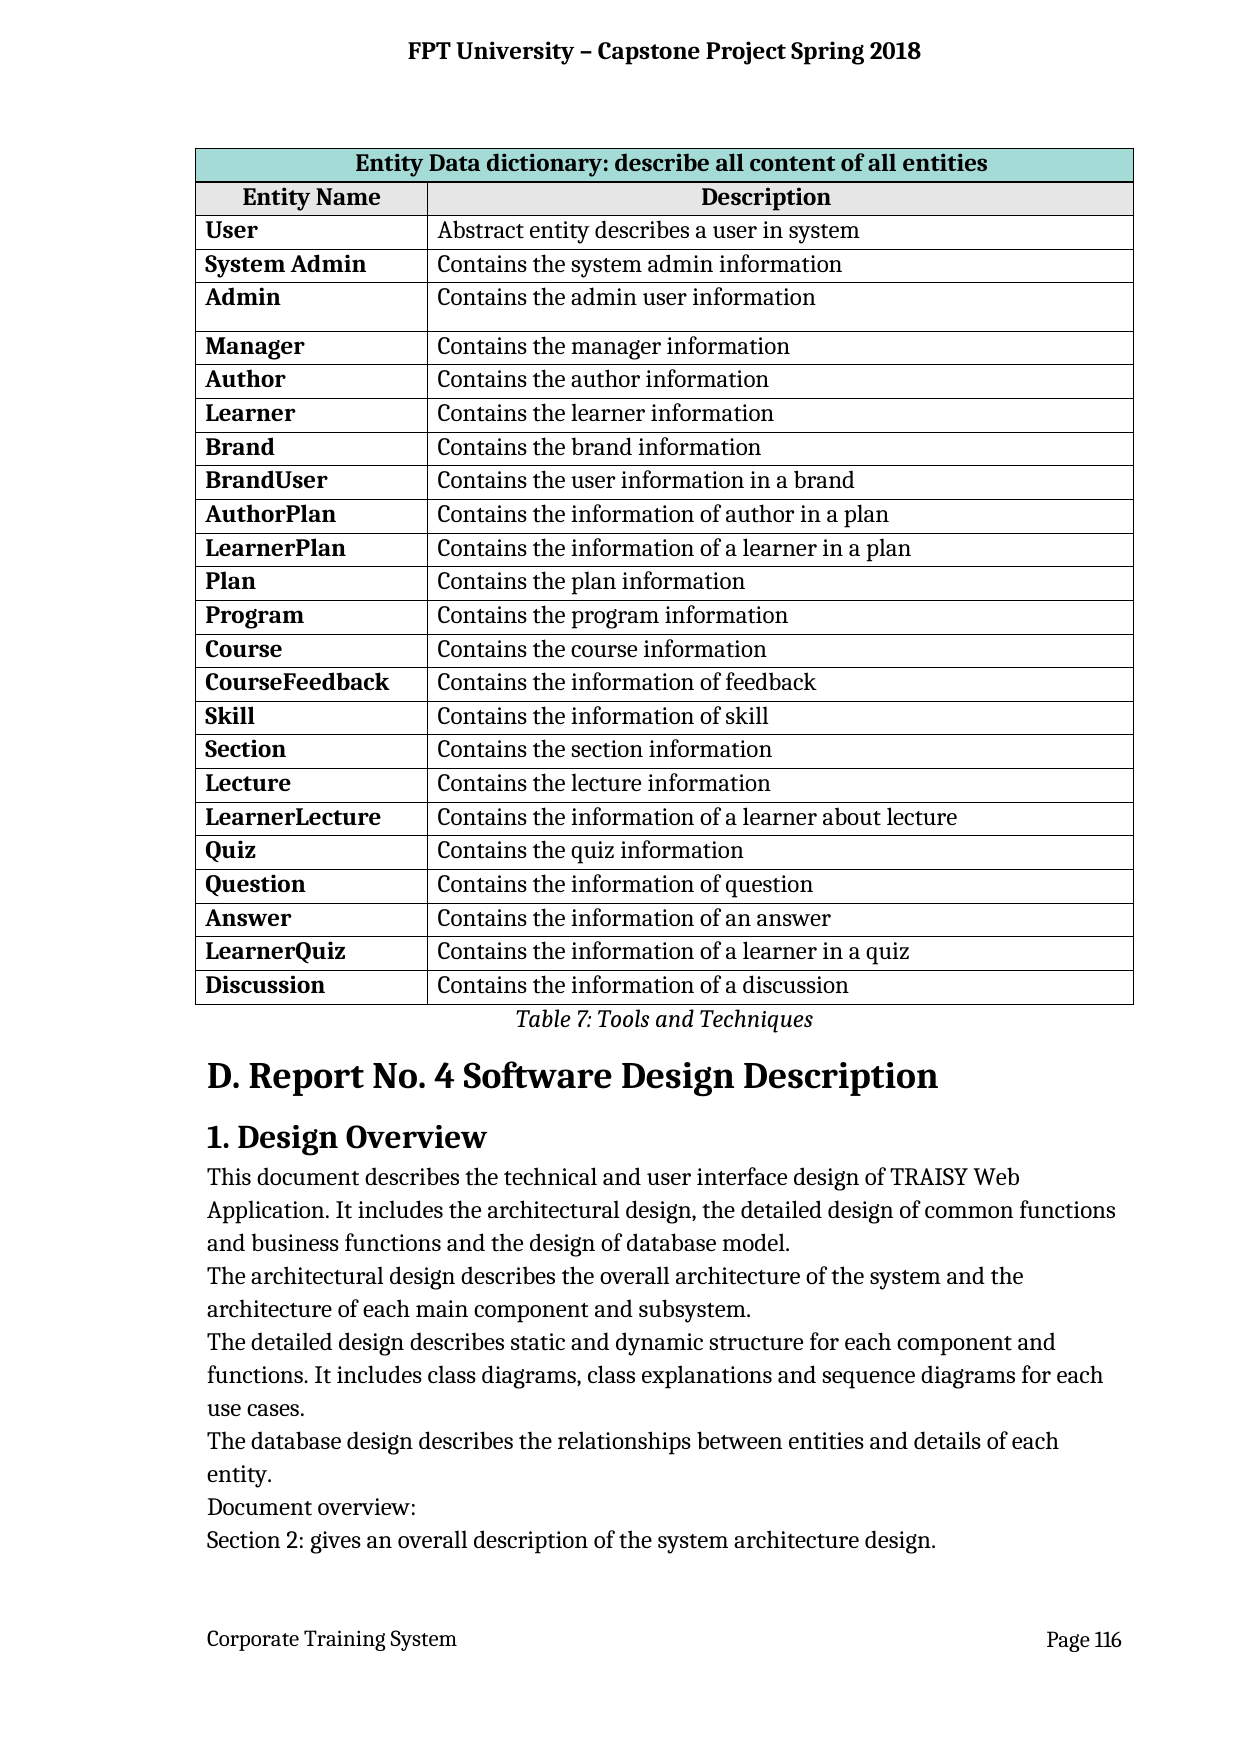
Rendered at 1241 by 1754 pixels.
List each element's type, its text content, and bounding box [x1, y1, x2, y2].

table_cell Answer [196, 904, 427, 936]
text The database design describes the relationships between entities and details of each entity. [207, 1427, 1122, 1488]
table_header Entity Data dictionary: describe all content of all entities [196, 149, 1133, 181]
table_cell Course [196, 635, 427, 667]
text Document overview: [207, 1493, 1122, 1522]
table_cell Description [428, 183, 1133, 215]
table_cell Contains the information of an answer [428, 904, 1133, 936]
subtitle D. Report No. 4 Software Design Description [207, 1054, 1124, 1097]
table_cell Contains the information of a learner about lecture [428, 803, 1133, 835]
table_cell Contains the information of skill [428, 702, 1133, 734]
table_cell Contains the information of question [428, 870, 1133, 903]
text Table 7: Tools and Techniques [207, 1005, 1122, 1033]
table_cell Contains the information of a discussion [428, 971, 1133, 1003]
table_cell Abstract entity describes a user in system [428, 216, 1133, 249]
text Section 2: gives an overall description of the system architecture design. [207, 1526, 1122, 1554]
table_cell Plan [196, 567, 427, 600]
text The architectural design describes the overall architecture of the system and the architecture of each main component and subsystem. [207, 1262, 1122, 1323]
text This document describes the technical and user interface design of TRAISY Web Application. It includes the architectural design, the detailed design of common functions and business functions and the design of database model. [207, 1163, 1122, 1257]
table_cell LearnerLecture [196, 803, 427, 835]
table_cell User [196, 216, 427, 249]
table_cell Contains the plan information [428, 567, 1133, 600]
table_cell Contains the brand information [428, 433, 1133, 465]
table_cell Contains the manager information [428, 332, 1133, 364]
table_cell Skill [196, 702, 427, 734]
table_cell Learner [196, 399, 427, 432]
table_cell Contains the admin user information [428, 283, 1133, 331]
table_cell Entity Name [196, 183, 427, 215]
table_cell CourseFeedback [196, 668, 427, 701]
table_cell Lecture [196, 769, 427, 802]
table_cell Discussion [196, 971, 427, 1003]
table_cell Program [196, 601, 427, 633]
text 1. Design Overview [207, 1118, 1122, 1157]
table_cell Quiz [196, 836, 427, 869]
table_cell Brand [196, 433, 427, 465]
table_cell System Admin [196, 250, 427, 282]
table_cell AuthorPlan [196, 500, 427, 532]
table_cell LearnerPlan [196, 534, 427, 566]
table_cell BrandUser [196, 466, 427, 499]
text The detailed design describes static and dynamic structure for each component and functions. It includes class diagrams, class explanations and sequence diagrams for each use cases. [207, 1328, 1122, 1422]
table_cell Contains the lecture information [428, 769, 1133, 802]
table_cell Contains the information of author in a plan [428, 500, 1133, 532]
table_cell Contains the information of feedback [428, 668, 1133, 701]
table_cell Contains the course information [428, 635, 1133, 667]
table_cell Manager [196, 332, 427, 364]
table_cell Contains the learner information [428, 399, 1133, 432]
table_cell Contains the information of a learner in a quiz [428, 937, 1133, 970]
table_cell Contains the program information [428, 601, 1133, 633]
table_cell Contains the author information [428, 365, 1133, 398]
table_cell Contains the information of a learner in a plan [428, 534, 1133, 566]
table_cell Section [196, 735, 427, 768]
table_cell Admin [196, 283, 427, 331]
table_cell Contains the user information in a brand [428, 466, 1133, 499]
table_cell Author [196, 365, 427, 398]
table_cell Contains the system admin information [428, 250, 1133, 282]
table_cell LearnerQuiz [196, 937, 427, 970]
table_cell Contains the quiz information [428, 836, 1133, 869]
table_cell Contains the section information [428, 735, 1133, 768]
table_cell Question [196, 870, 427, 903]
